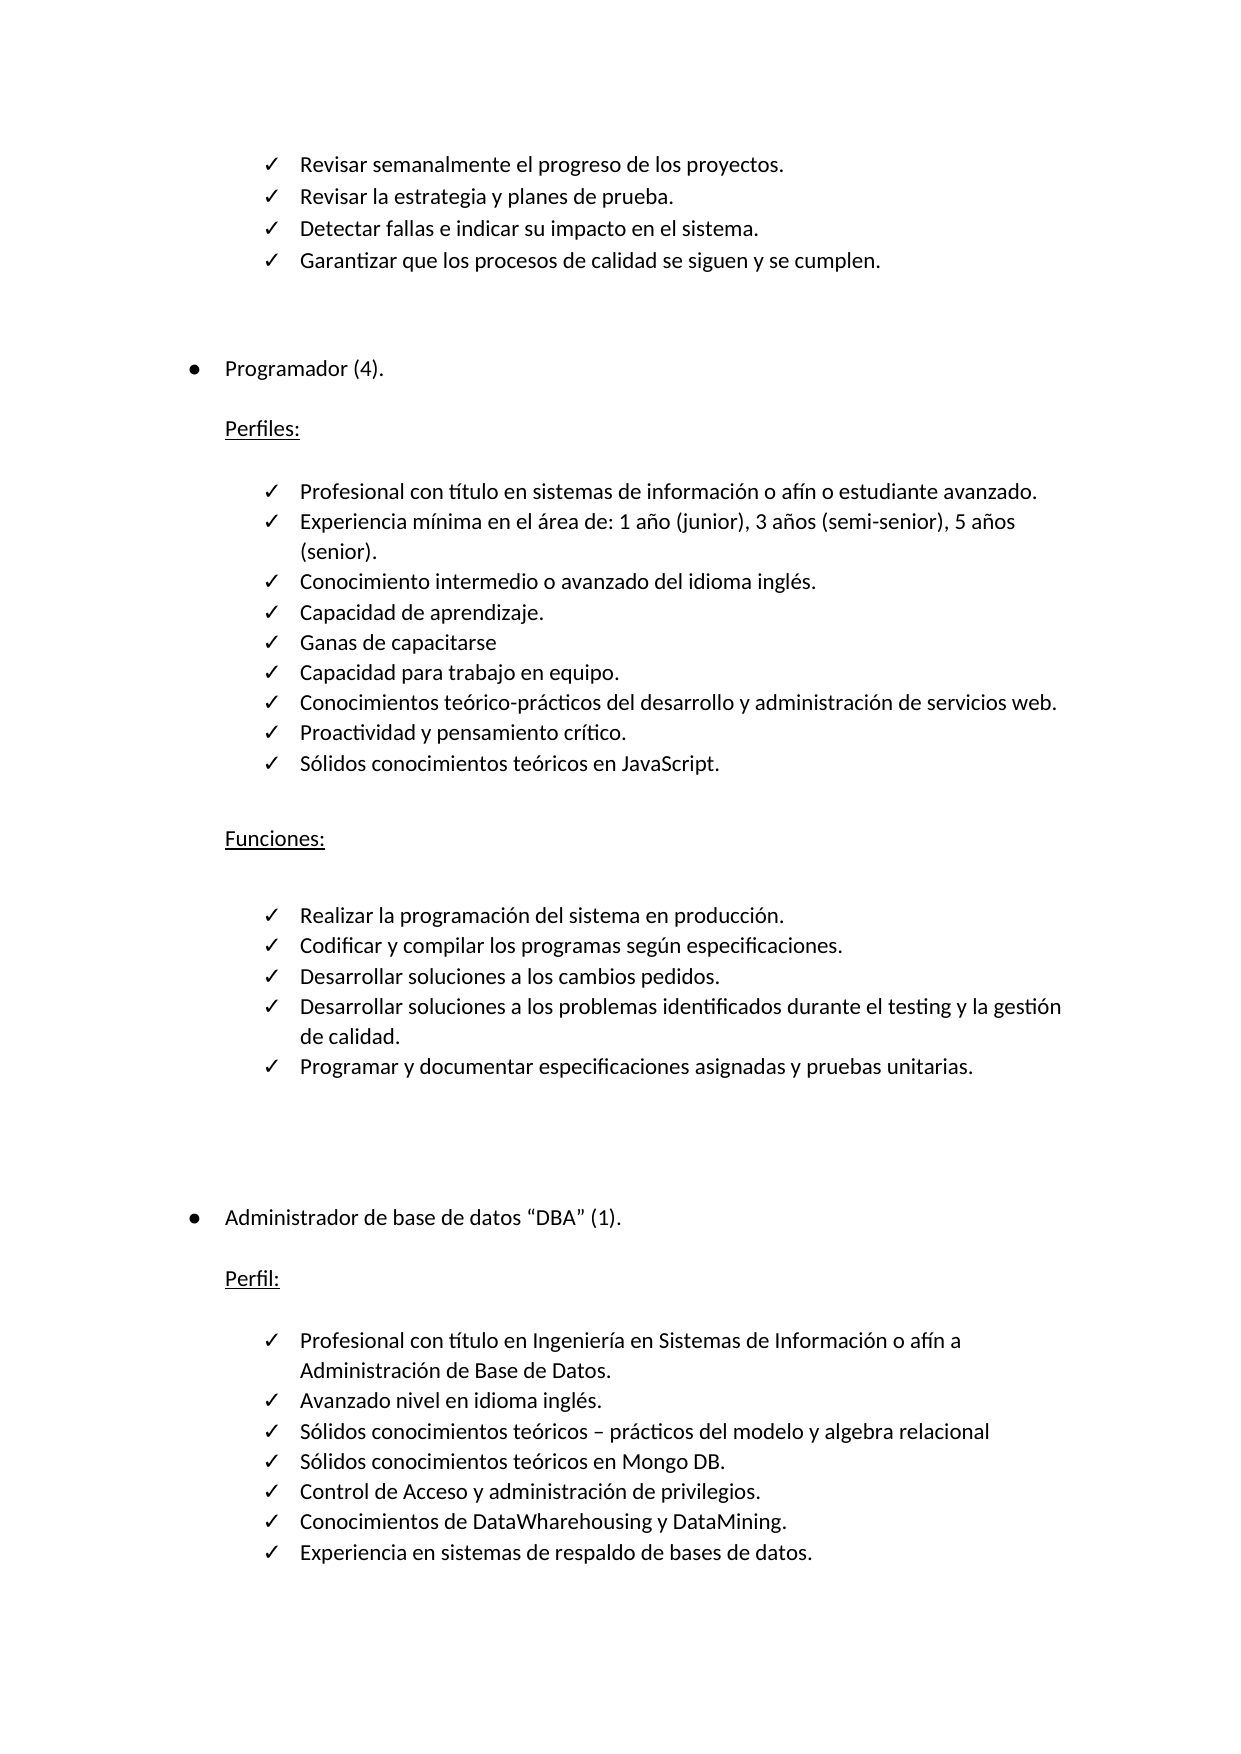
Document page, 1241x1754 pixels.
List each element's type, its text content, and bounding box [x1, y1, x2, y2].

list Codificar y compilar los programas según especificaciones. [262, 932, 1090, 959]
list Proactividad y pensamiento crítico. [262, 718, 1090, 747]
list Ganas de capacitarse [262, 628, 1090, 656]
list Avanzado nivel en idioma inglés. [262, 1387, 1090, 1415]
list Sólidos conocimientos teóricos en JavaScript. [262, 749, 1090, 777]
list Experiencia mínima en el área de: 1 año (junior), 3 años (semi-senior), 5 años (senior). [262, 507, 1090, 565]
list Desarrollar soluciones a los problemas identificados durante el testing y la gestión de calidad. [262, 992, 1090, 1050]
list Conocimientos teórico-prácticos del desarrollo y administración de servicios web. [262, 688, 1090, 716]
list Sólidos conocimientos teóricos en Mongo DB. [262, 1447, 1090, 1475]
list Capacidad para trabajo en equipo. [262, 658, 1090, 686]
list Garantizar que los procesos de calidad se siguen y se cumplen. [262, 247, 1090, 274]
list Detectar fallas e indicar su impacto en el sistema. [262, 214, 1090, 242]
list Revisar la estrategia y planes de prueba. [262, 182, 1090, 210]
list Conocimientos de DataWharehousing y DataMining. [262, 1507, 1090, 1536]
list Sólidos conocimientos teóricos – prácticos del modelo y algebra relacional [262, 1417, 1090, 1445]
list Capacidad de aprendizaje. [262, 598, 1090, 626]
list Programador (4). [187, 354, 1090, 382]
list Programar y documentar especificaciones asignadas y pruebas unitarias. [262, 1052, 1090, 1080]
list Control de Acceso y administración de privilegios. [262, 1477, 1090, 1505]
list Experiencia en sistemas de respaldo de bases de datos. [262, 1538, 1090, 1566]
text Funciones: [225, 824, 1090, 852]
list Profesional con título en sistemas de información o afín o estudiante avanzado. [262, 477, 1090, 505]
list Conocimiento intermedio o avanzado del idioma inglés. [262, 567, 1090, 596]
text Perfiles: [225, 414, 1090, 442]
list Desarrollar soluciones a los cambios pedidos. [262, 962, 1090, 990]
list Revisar semanalmente el progreso de los proyectos. [262, 150, 1090, 178]
list Realizar la programación del sistema en producción. [262, 901, 1090, 929]
text Perfil: [225, 1264, 1090, 1292]
list Profesional con título en Ingeniería en Sistemas de Información o afín a Administración de Base de Datos. [262, 1326, 1090, 1384]
list Administrador de base de datos “DBA” (1). [187, 1203, 1090, 1231]
